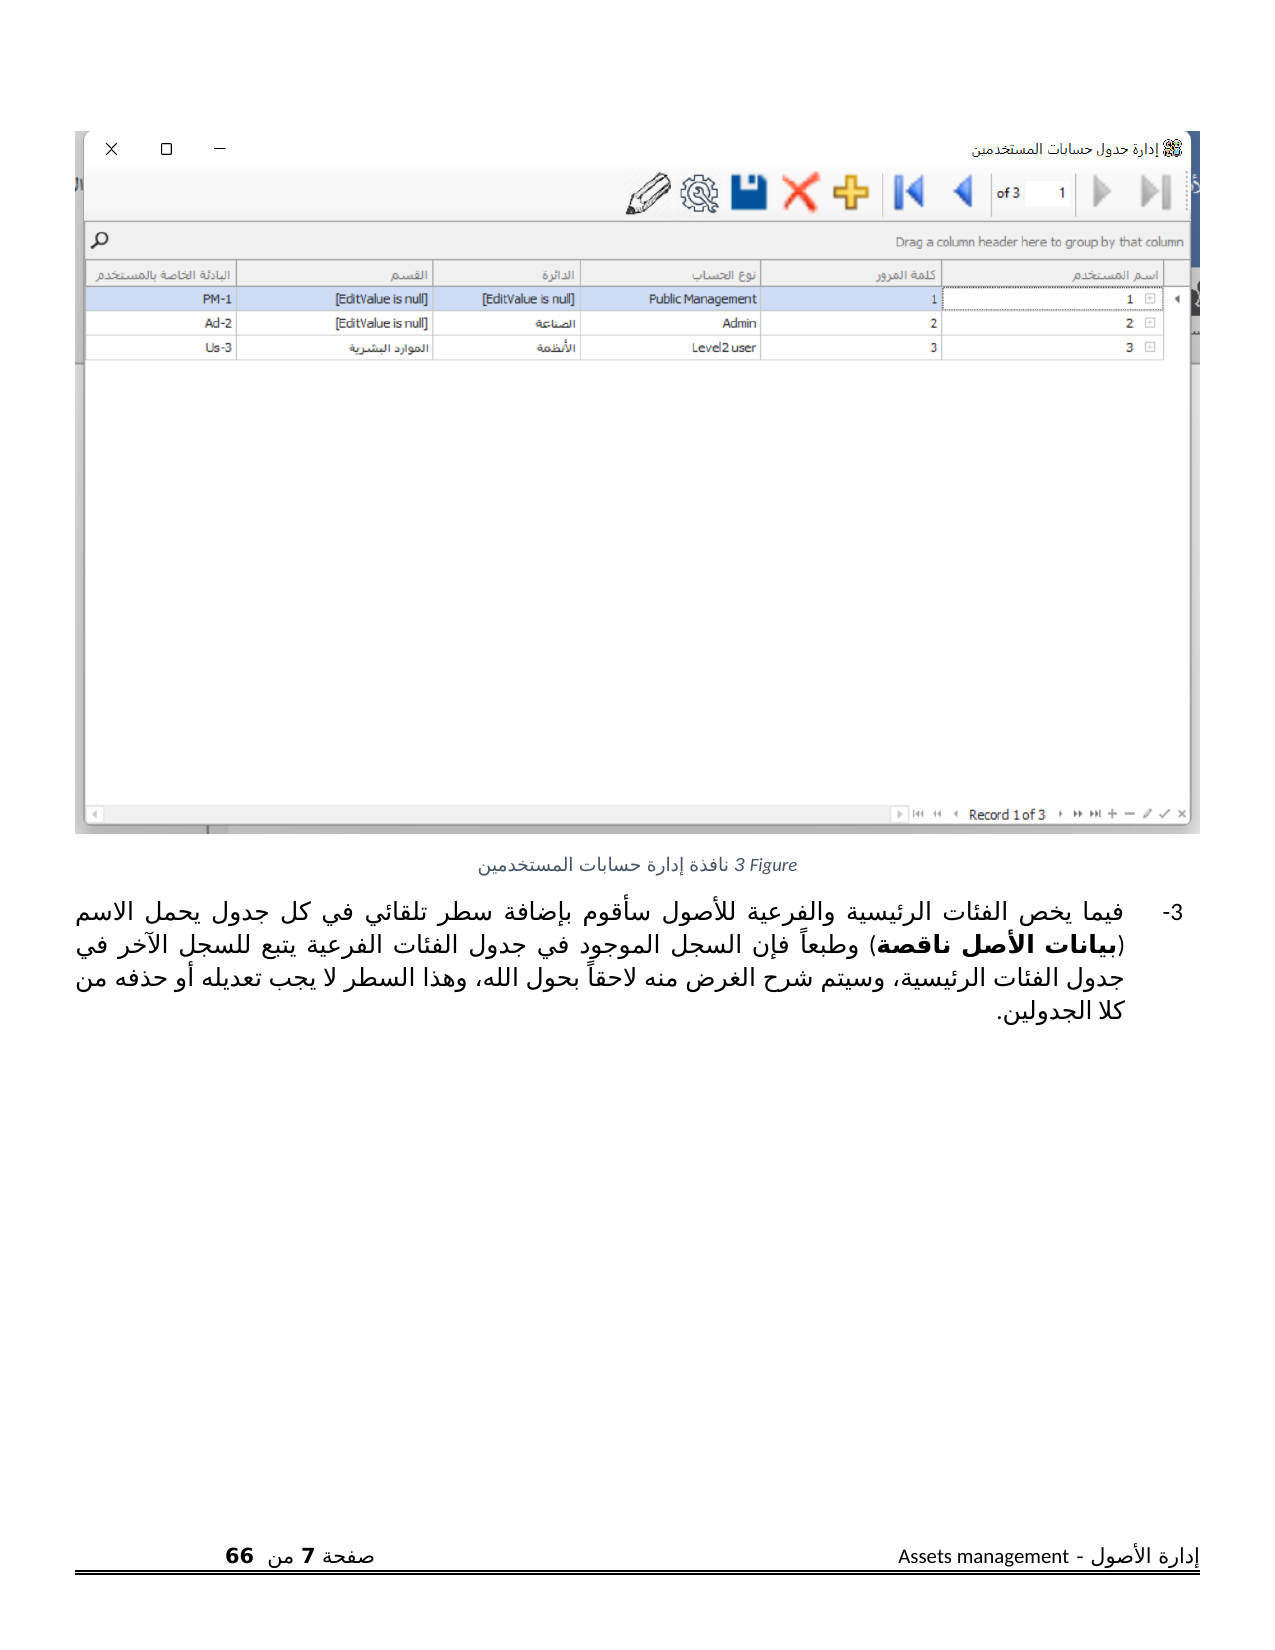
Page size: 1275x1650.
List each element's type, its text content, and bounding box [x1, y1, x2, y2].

text Figure 3 نافذة إدارة حسابات المستخدمين [75, 853, 1200, 876]
picture [75, 131, 1200, 834]
list فيما يخص الفئات الرئيسية والفرعية للأصول سأقوم بإضافة سطر تلقائي في كل جدول يحمل الاسم (بيانات الأصل ناقصة) وطبعاً فإن السجل الموجود في جدول الفئات الفرعية يتبع للسجل الآخر في جدول الفئات الرئيسية، وسيتم شرح الغرض منه لاحقاً بحول الله، وهذا السطر لا يجب تعديله أو حذفه من كلا الجدولين. [75, 896, 1162, 1026]
